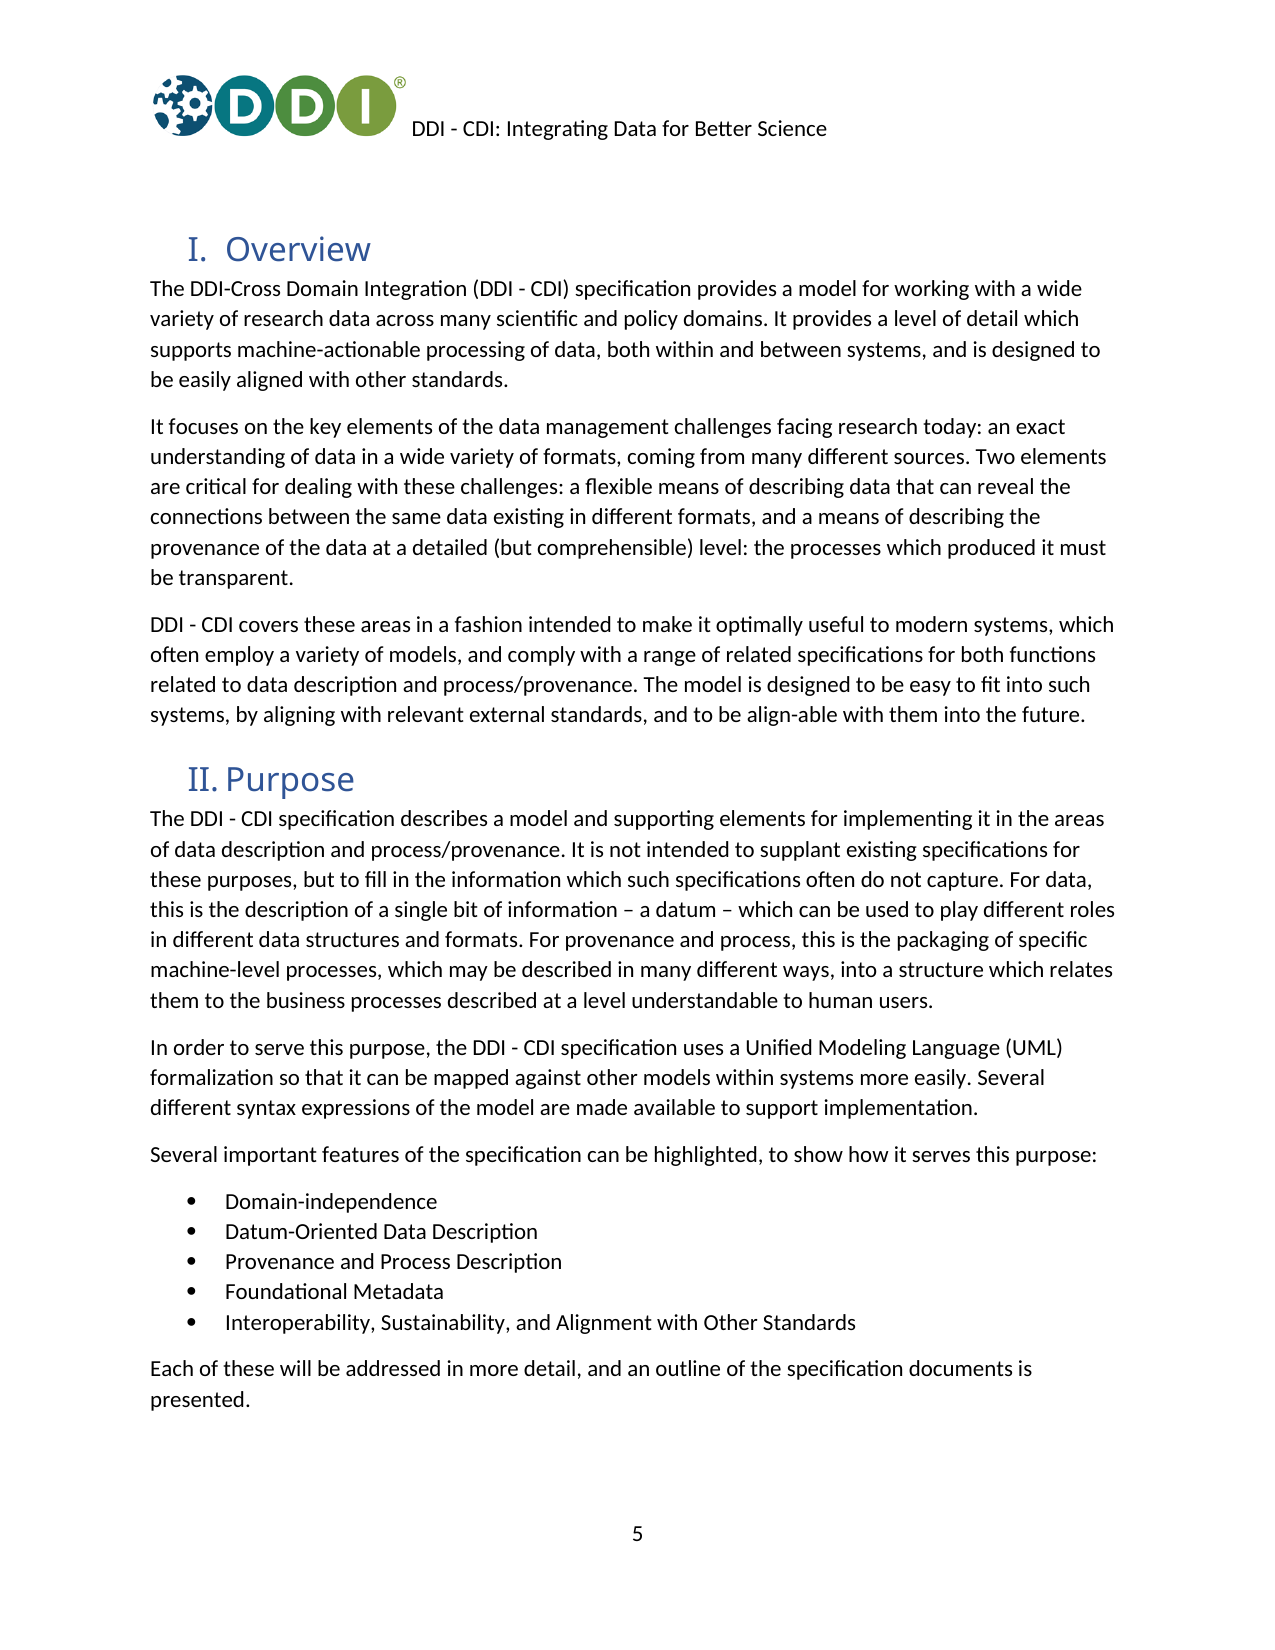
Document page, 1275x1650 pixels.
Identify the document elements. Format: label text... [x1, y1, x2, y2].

text The DDI - CDI specification describes a model and supporting elements for implementing it in the areas of data description and process/provenance. It is not intended to supplant existing specifications for these purposes, but to fill in the information which such specifications often do not capture. For data, this is the description of a single bit of information – a datum – which can be used to play different roles in different data structures and formats. For provenance and process, this is the packaging of specific machine-level processes, which may be described in many different ways, into a structure which relates them to the business processes described at a level understandable to human users. [150, 804, 1125, 1014]
text It focuses on the key elements of the data management challenges facing research today: an exact understanding of data in a wide variety of formats, coming from many different sources. Two elements are critical for dealing with these challenges: a flexible means of describing data that can reveal the connections between the same data existing in different formats, and a means of describing the provenance of the data at a detailed (but comprehensible) level: the processes which produced it must be transparent. [150, 412, 1125, 591]
text In order to serve this purpose, the DDI - CDI specification uses a Unified Modeling Language (UML) formalization so that it can be mapped against other models within systems more easily. Several different syntax expressions of the model are made available to support implementation. [150, 1033, 1125, 1121]
list Provenance and Process Description [187, 1247, 1125, 1275]
text DDI - CDI covers these areas in a fashion intended to make it optimally useful to modern systems, which often employ a variety of models, and comply with a range of related specifications for both functions related to data description and process/provenance. The model is designed to be easy to fit into such systems, by aligning with relevant external standards, and to be align-able with them into the future. [150, 610, 1125, 728]
picture [150, 75, 407, 137]
subtitle Overview [187, 225, 1125, 271]
list Datum-Oriented Data Description [187, 1217, 1125, 1245]
list Domain-independence [187, 1187, 1125, 1215]
subtitle Purpose [187, 756, 1125, 801]
text Each of these will be addressed in more detail, and an outline of the specification documents is presented. [150, 1354, 1125, 1413]
list Foundational Metadata [187, 1277, 1125, 1306]
list Interoperability, Sustainability, and Alignment with Other Standards [187, 1308, 1125, 1336]
text The DDI-Cross Domain Integration (DDI - CDI) specification provides a model for working with a wide variety of research data across many scientific and policy domains. It provides a level of detail which supports machine-actionable processing of data, both within and between systems, and is designed to be easily aligned with other standards. [150, 274, 1125, 393]
text Several important features of the specification can be highlighted, to show how it serves this purpose: [150, 1140, 1125, 1168]
